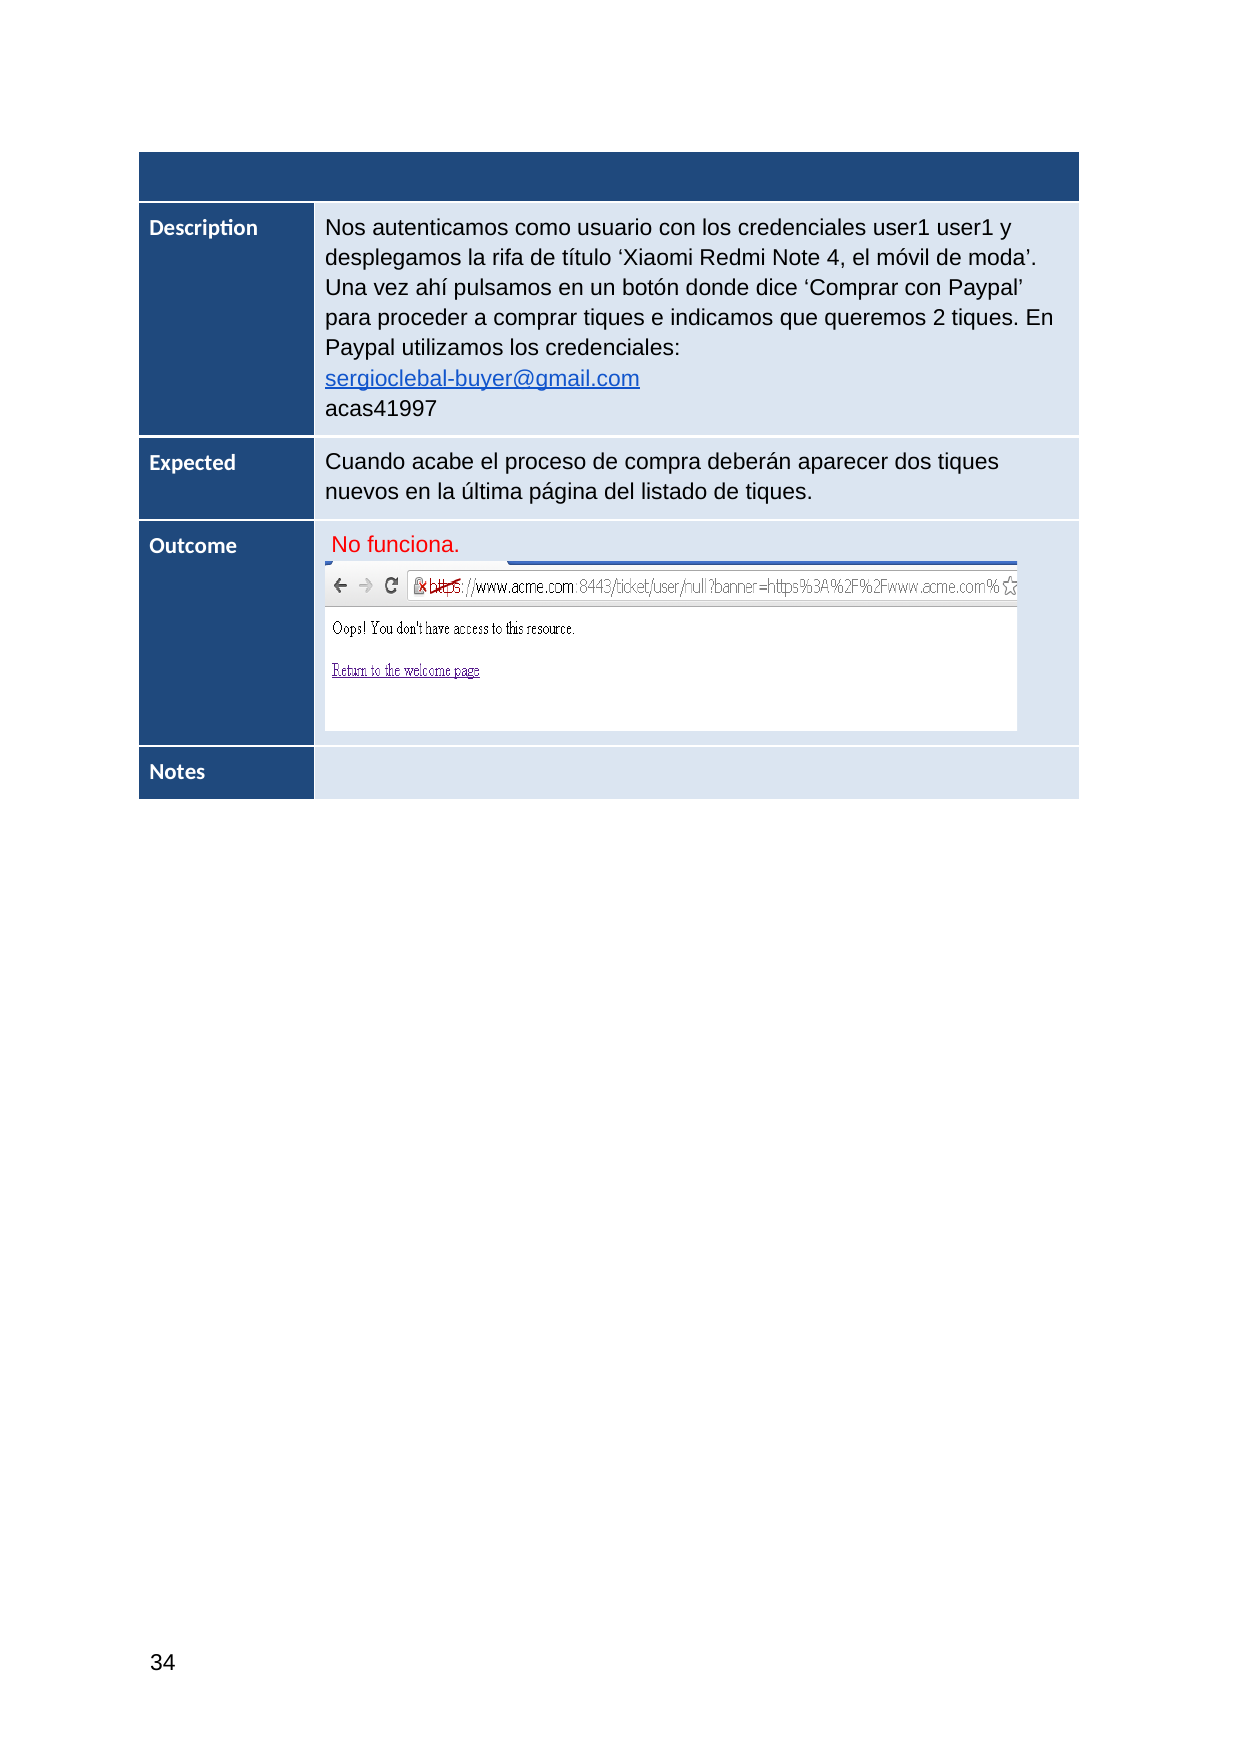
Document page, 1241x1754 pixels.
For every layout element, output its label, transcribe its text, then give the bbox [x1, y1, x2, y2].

table_header Test 013-05 [139, 152, 1079, 201]
table_cell Outcome [139, 521, 314, 745]
table_cell Expected [139, 438, 314, 519]
table_cell Cuando acabe el proceso de compra deberán aparecer dos tiques nuevos en la última página del listado de tiques. [315, 438, 1079, 519]
table_cell Description [139, 203, 314, 435]
table_cell Notes [139, 747, 314, 799]
table_cell No funciona. [315, 521, 1079, 745]
table_cell Nos autenticamos como usuario con los credenciales user1 user1 y desplegamos la rifa de título ‘Xiaomi Redmi Note 4, el móvil de moda’. Una vez ahí pulsamos en un botón donde dice ‘Comprar con Paypal’ para proceder a comprar tiques e indicamos que queremos 2 tiques. En Paypal utilizamos los credenciales: sergioclebal-buyer@gmail.com acas41997 [315, 203, 1079, 435]
picture [325, 561, 1018, 731]
table_cell [315, 747, 1079, 799]
